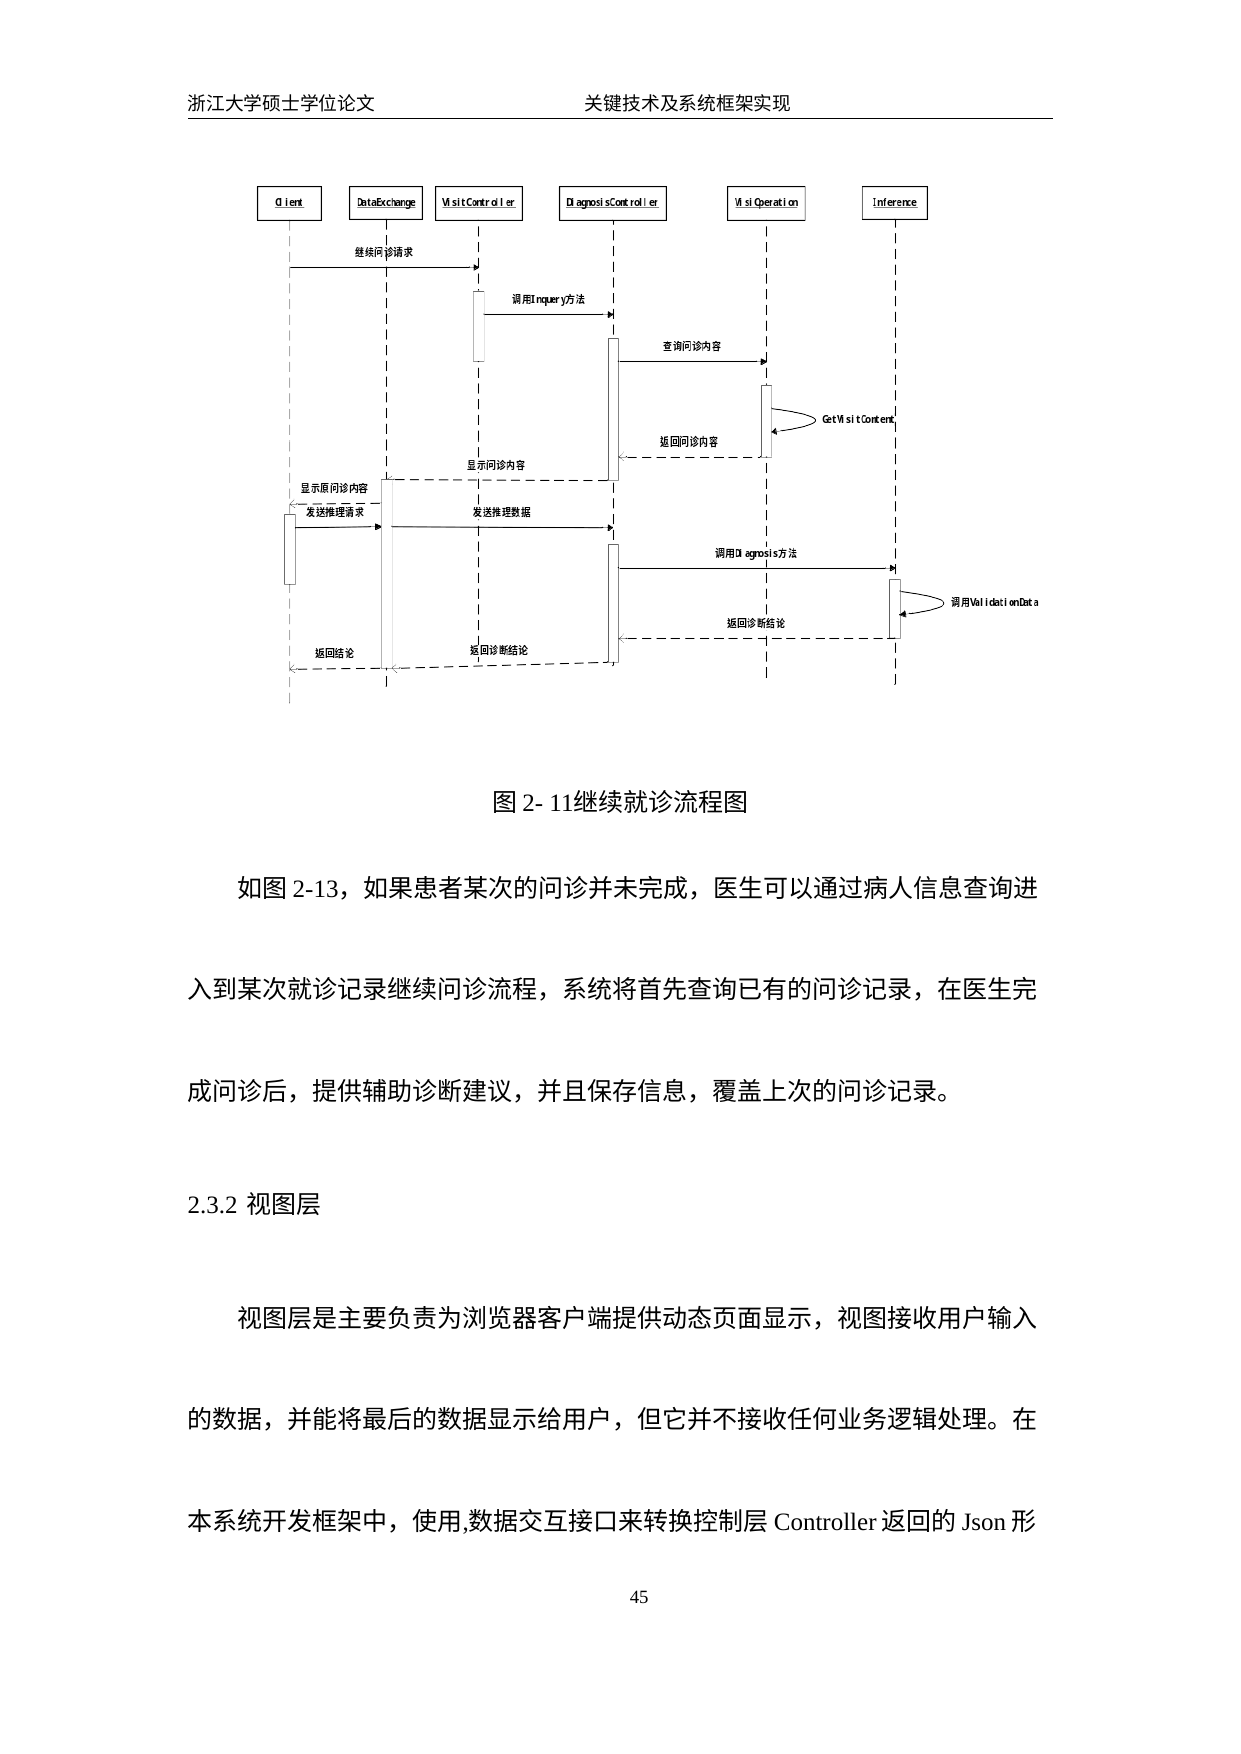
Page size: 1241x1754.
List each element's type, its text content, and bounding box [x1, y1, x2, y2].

text 图2- 11继续就诊流程图 [187, 155, 1053, 834]
subtitle 视图层 [187, 1169, 1053, 1237]
text 如图2-13，如果患者某次的问诊并未完成，医生可以通过病人信息查询进入到某次就诊记录继续问诊流程，系统将首先查询已有的问诊记录，在医生完成问诊后，提供辅助诊断建议，并且保存信息，覆盖上次的问诊记录。 [187, 852, 1053, 1124]
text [187, 1282, 1053, 1554]
